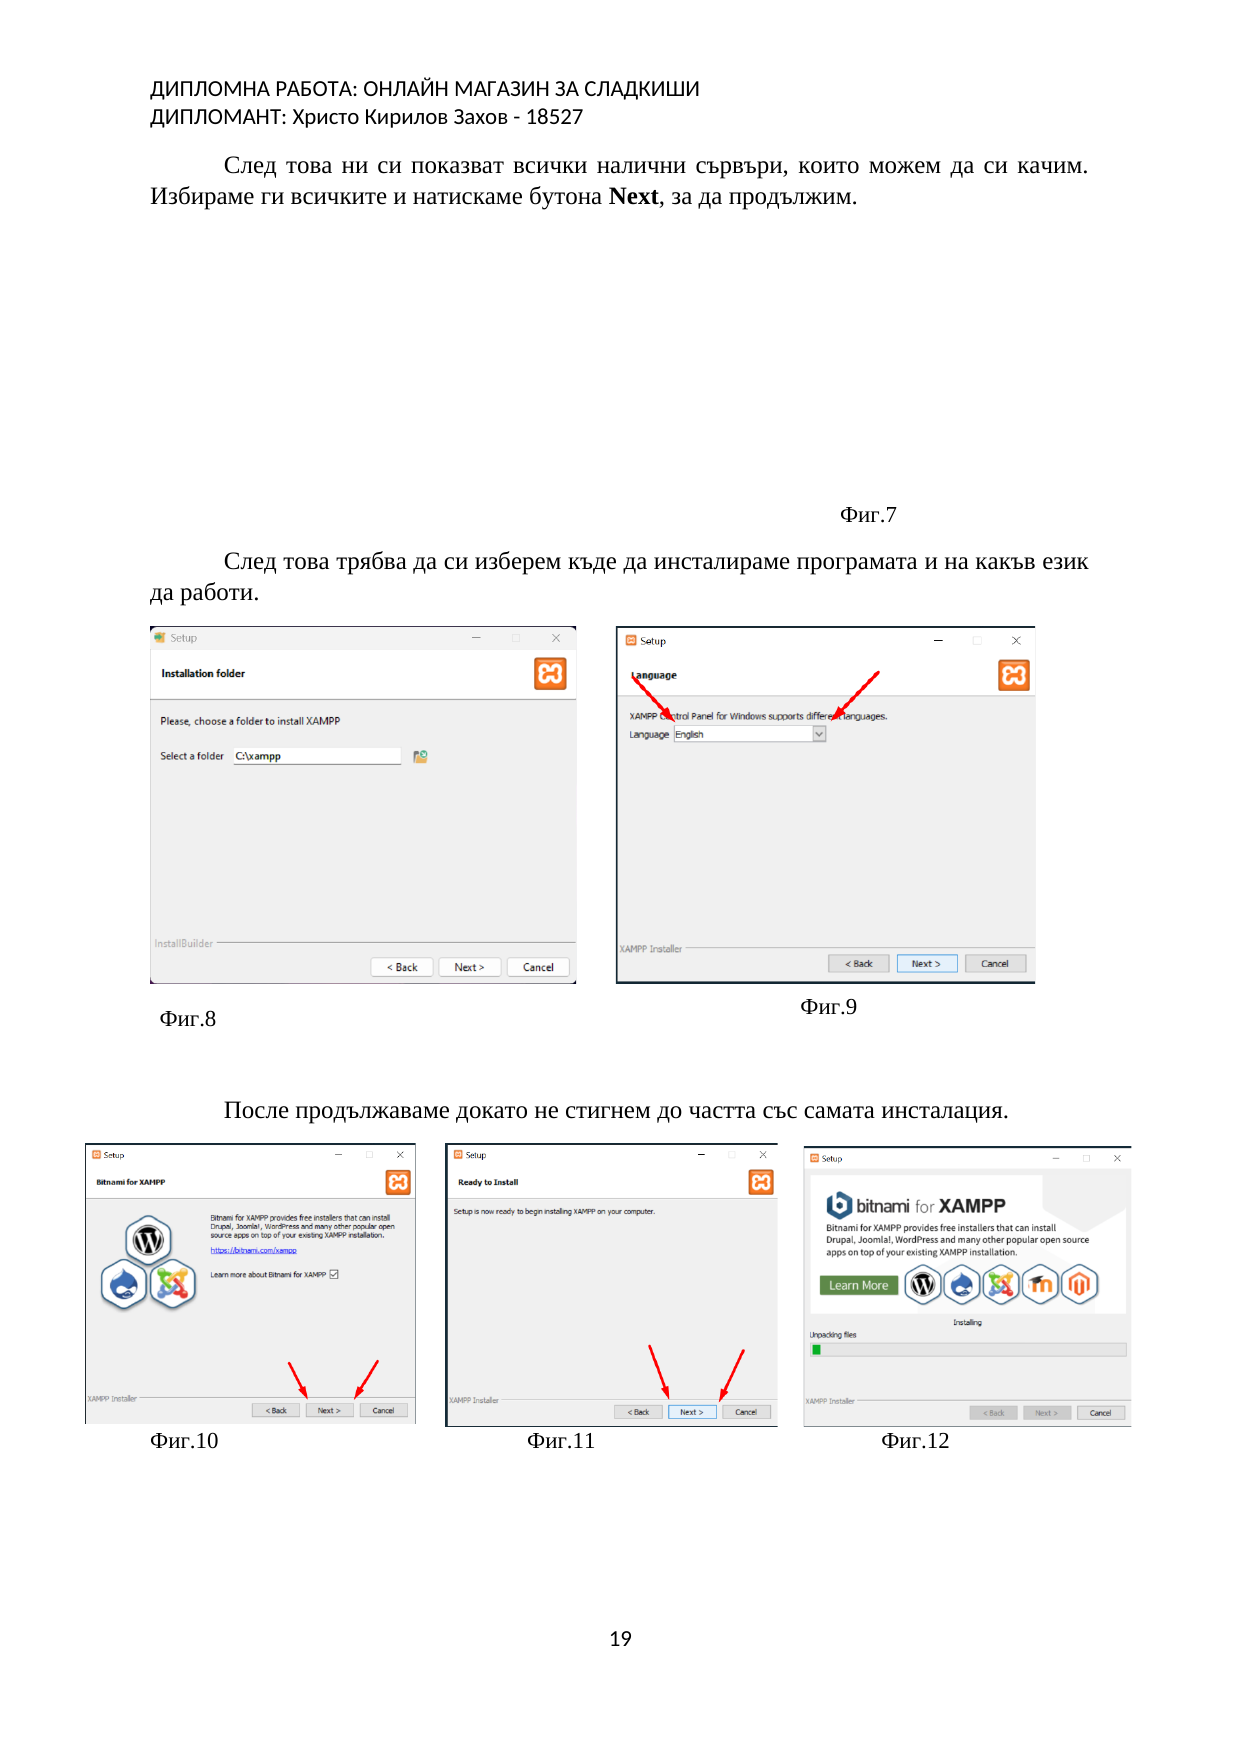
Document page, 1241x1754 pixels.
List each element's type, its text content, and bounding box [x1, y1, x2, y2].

picture [803, 1146, 1132, 1427]
text Фиг.7 [150, 501, 1090, 527]
picture [445, 1143, 778, 1427]
text След това ни си показват всички налични сървъри, които можем да си качим. Избираме ги всичките и натискаме бутона Next, за да продължим. [150, 150, 1090, 210]
text След това трябва да си изберем къде да инсталираме програмата и на какъв език да работи. [150, 546, 1090, 606]
text После продължаваме докато не стигнем до частта със самата инсталация. [150, 1095, 1090, 1124]
picture [85, 1143, 416, 1424]
picture [615, 626, 1036, 984]
picture [150, 626, 577, 984]
